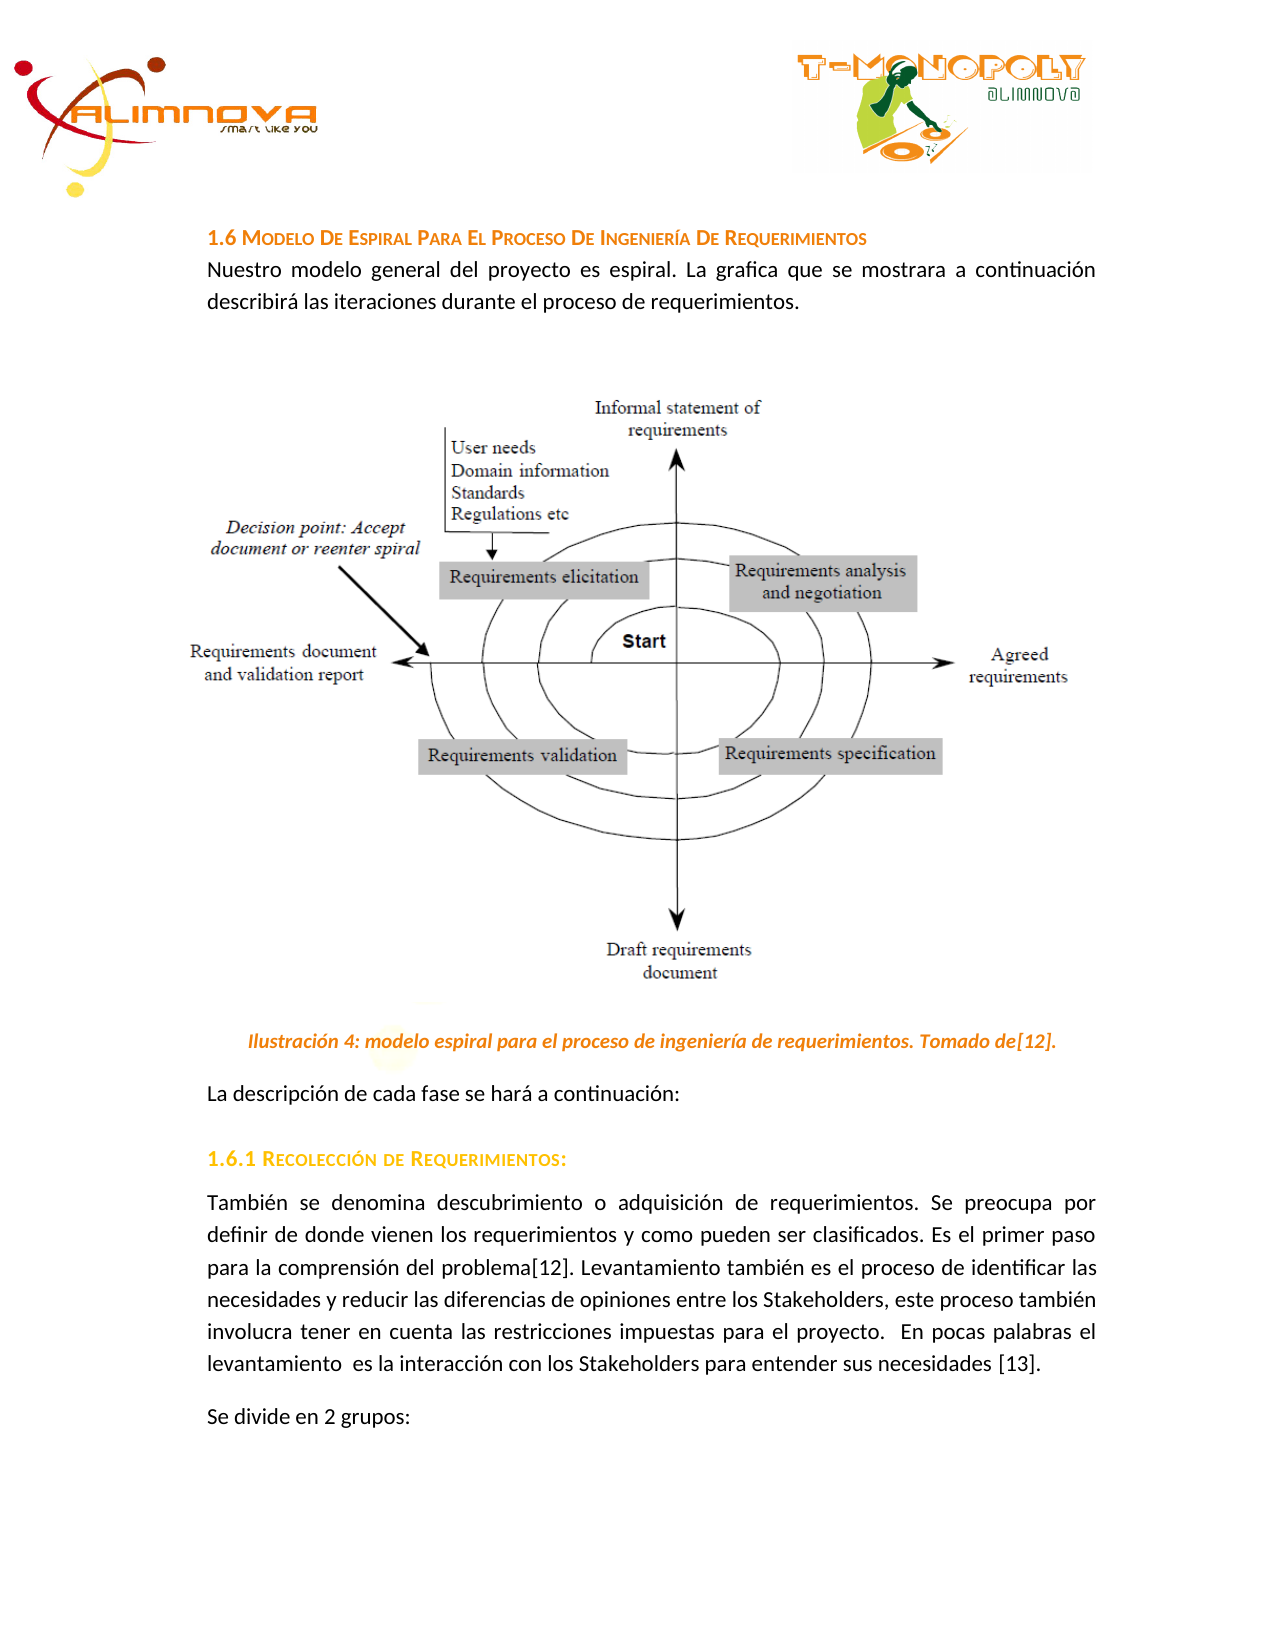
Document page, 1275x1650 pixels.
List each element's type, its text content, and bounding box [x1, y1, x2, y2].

subtitle 1.6 Modelo De Espiral Para El Proceso De Ingeniería De Requerimientos [207, 198, 1098, 251]
picture [177, 390, 1094, 1002]
picture [10, 55, 319, 199]
picture [792, 40, 1093, 173]
text Se divide en 2 grupos: [207, 1402, 1098, 1430]
text La descripción de cada fase se hará a continuación: [207, 1079, 1098, 1107]
subtitle 1.6.1 Recolección de Requerimientos: [207, 1144, 1098, 1172]
text Nuestro modelo general del proyecto es espiral. La grafica que se mostrara a continuación describirá las iteraciones durante el proceso de requerimientos. [207, 255, 1098, 315]
